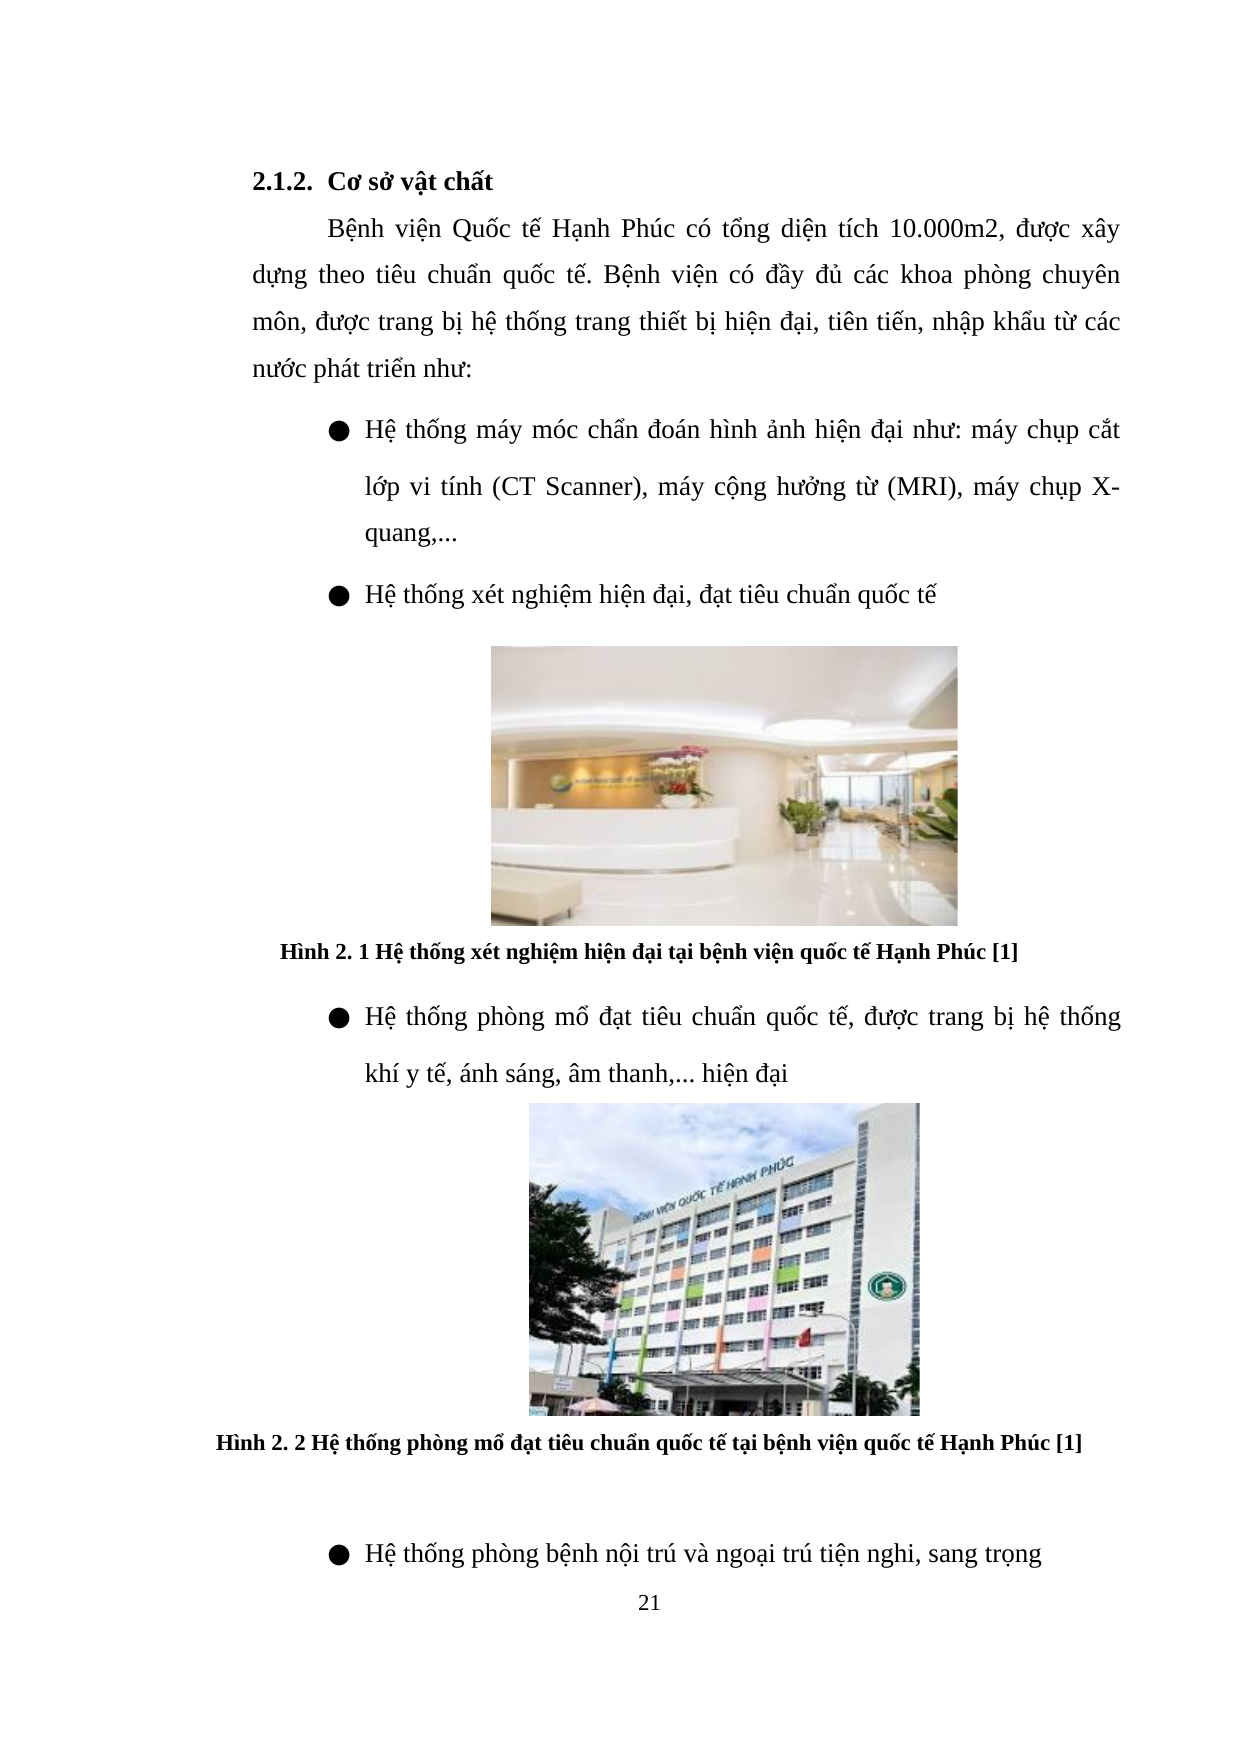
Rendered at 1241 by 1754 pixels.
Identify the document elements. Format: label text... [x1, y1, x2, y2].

text Bệnh viện Quốc tế Hạnh Phúc có tổng diện tích 10.000m2, được xây dựng theo tiêu chuẩn quốc tế. Bệnh viện có đầy đủ các khoa phòng chuyên môn, được trang bị hệ thống trang thiết bị hiện đại, tiên tiến, nhập khẩu từ các nước phát triển như: [252, 212, 1122, 383]
list Hệ thống phòng bệnh nội trú và ngoại trú tiện nghi, sang trọng [327, 1523, 1122, 1578]
list Hệ thống phòng mổ đạt tiêu chuẩn quốc tế, được trang bị hệ thống khí y tế, ánh sáng, âm thanh,... hiện đại [327, 986, 1122, 1088]
subtitle Cơ sở vật chất [252, 165, 1122, 196]
list Hệ thống máy móc chẩn đoán hình ảnh hiện đại như: máy chụp cắt lớp vi tính (CT Scanner), máy cộng hưởng từ (MRI), máy chụp X-quang,... [327, 398, 1122, 547]
picture [491, 646, 958, 926]
picture [529, 1103, 920, 1416]
text Hình 2. 2 Hệ thống phòng mổ đạt tiêu chuẩn quốc tế tại bệnh viện quốc tế Hạnh Phúc [1] [177, 1429, 1122, 1455]
text Hình 2. 1 Hệ thống xét nghiệm hiện đại tại bệnh viện quốc tế Hạnh Phúc [1] [177, 938, 1122, 965]
list Hệ thống xét nghiệm hiện đại, đạt tiêu chuẩn quốc tế [327, 563, 1122, 618]
